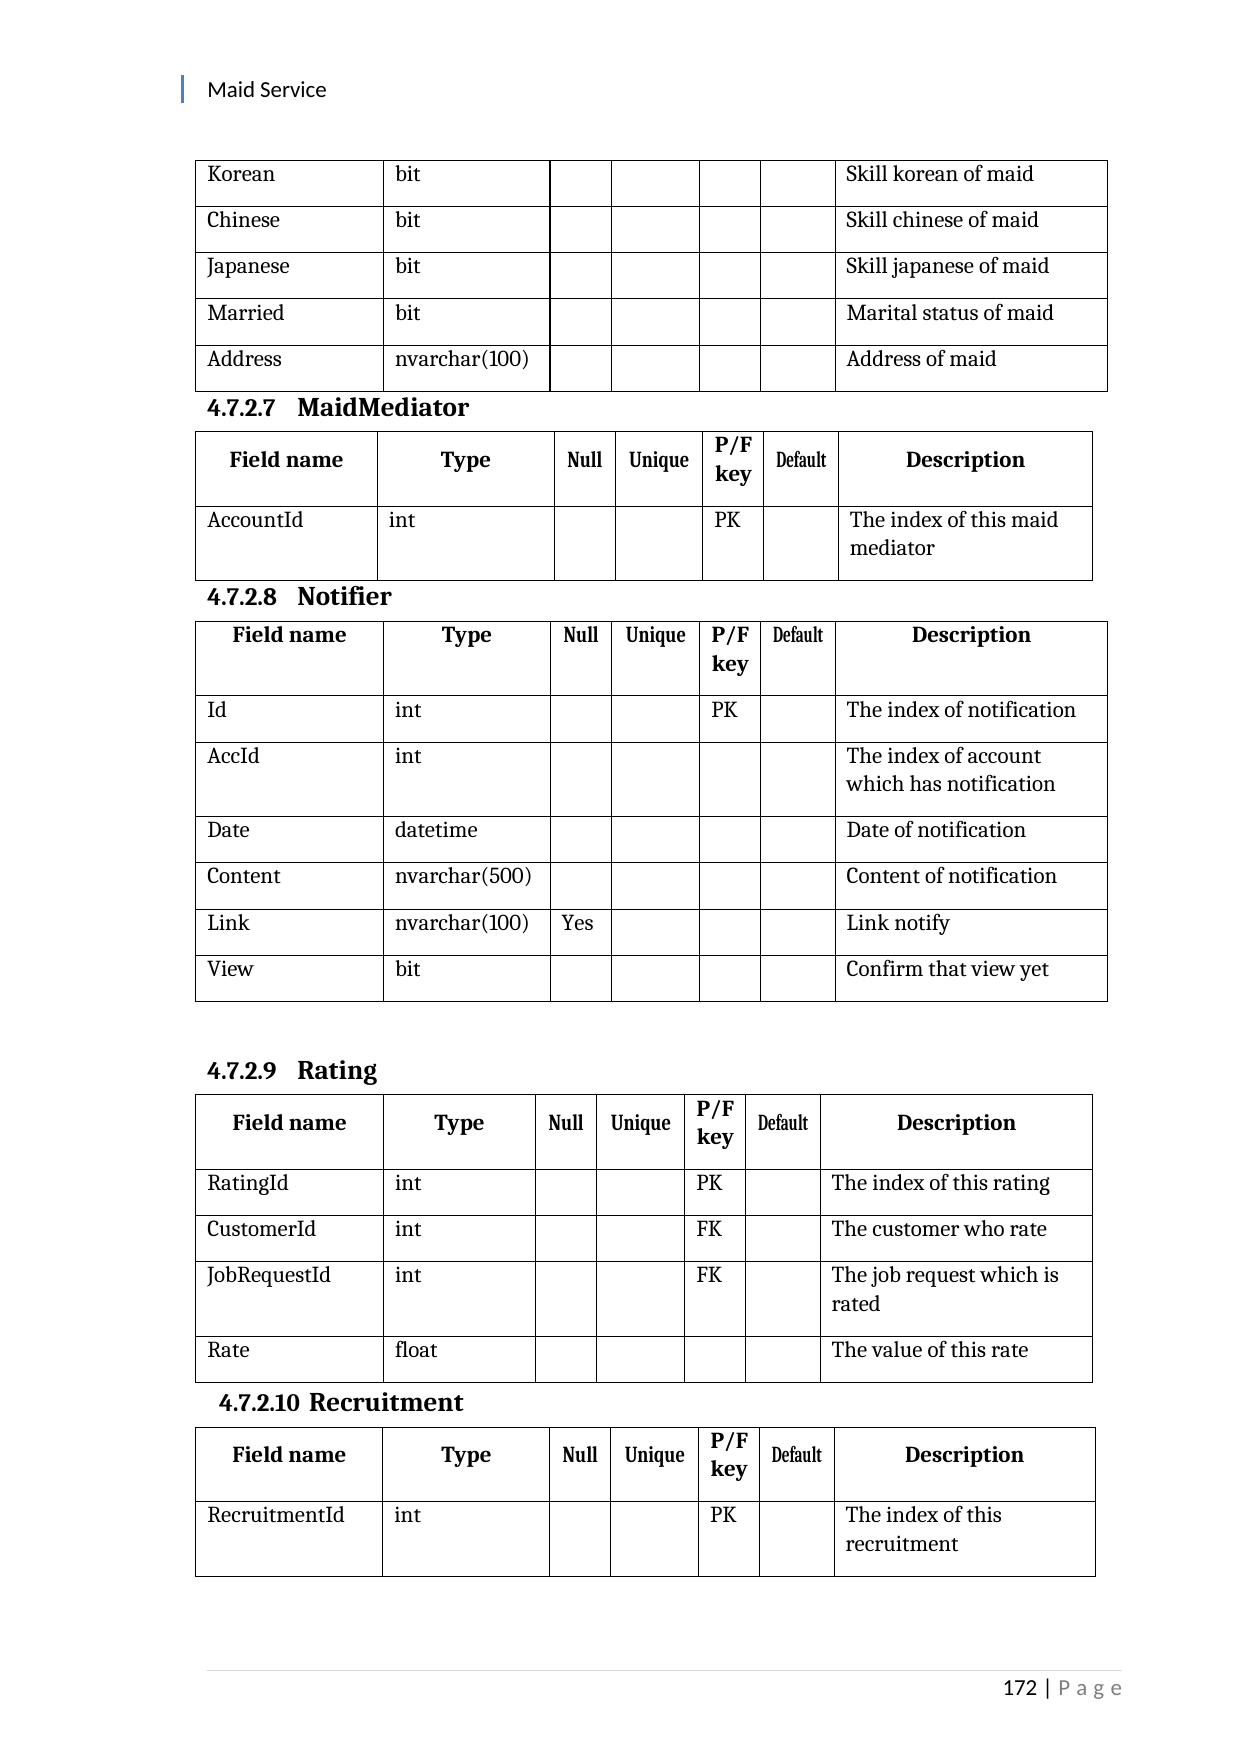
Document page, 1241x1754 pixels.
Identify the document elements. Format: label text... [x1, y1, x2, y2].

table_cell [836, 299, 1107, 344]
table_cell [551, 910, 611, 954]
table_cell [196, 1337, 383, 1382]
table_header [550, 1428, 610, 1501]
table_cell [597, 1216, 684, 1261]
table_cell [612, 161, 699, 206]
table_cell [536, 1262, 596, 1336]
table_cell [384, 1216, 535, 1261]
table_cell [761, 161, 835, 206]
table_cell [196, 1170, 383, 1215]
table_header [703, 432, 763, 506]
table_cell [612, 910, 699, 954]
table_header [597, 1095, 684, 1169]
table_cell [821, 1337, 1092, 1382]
subtitle Rating [207, 1055, 1122, 1086]
subtitle Notifier [207, 581, 1122, 612]
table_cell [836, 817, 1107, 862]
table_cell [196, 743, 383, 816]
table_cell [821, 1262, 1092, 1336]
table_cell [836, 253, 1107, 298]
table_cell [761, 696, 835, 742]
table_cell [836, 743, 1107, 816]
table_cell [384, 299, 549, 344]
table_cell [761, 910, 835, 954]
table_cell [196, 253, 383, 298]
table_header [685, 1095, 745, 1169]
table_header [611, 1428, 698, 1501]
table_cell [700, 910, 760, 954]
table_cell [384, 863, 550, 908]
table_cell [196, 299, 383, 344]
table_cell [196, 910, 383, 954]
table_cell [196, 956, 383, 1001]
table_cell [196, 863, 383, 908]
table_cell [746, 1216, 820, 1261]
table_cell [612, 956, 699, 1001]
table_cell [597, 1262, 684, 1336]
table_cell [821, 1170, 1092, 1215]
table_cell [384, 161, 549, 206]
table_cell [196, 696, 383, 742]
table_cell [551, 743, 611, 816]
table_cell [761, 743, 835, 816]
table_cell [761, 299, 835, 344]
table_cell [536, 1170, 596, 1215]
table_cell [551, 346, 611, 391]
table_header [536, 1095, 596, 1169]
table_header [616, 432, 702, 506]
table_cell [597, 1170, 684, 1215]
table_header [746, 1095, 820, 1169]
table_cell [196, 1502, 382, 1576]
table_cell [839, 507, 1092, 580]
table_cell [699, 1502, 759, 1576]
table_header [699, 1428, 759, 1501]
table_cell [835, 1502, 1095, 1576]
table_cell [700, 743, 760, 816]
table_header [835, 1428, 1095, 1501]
subtitle MaidMediator [207, 392, 1122, 423]
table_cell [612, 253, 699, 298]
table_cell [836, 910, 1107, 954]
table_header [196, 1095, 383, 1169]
subtitle Recruitment [219, 1387, 1122, 1418]
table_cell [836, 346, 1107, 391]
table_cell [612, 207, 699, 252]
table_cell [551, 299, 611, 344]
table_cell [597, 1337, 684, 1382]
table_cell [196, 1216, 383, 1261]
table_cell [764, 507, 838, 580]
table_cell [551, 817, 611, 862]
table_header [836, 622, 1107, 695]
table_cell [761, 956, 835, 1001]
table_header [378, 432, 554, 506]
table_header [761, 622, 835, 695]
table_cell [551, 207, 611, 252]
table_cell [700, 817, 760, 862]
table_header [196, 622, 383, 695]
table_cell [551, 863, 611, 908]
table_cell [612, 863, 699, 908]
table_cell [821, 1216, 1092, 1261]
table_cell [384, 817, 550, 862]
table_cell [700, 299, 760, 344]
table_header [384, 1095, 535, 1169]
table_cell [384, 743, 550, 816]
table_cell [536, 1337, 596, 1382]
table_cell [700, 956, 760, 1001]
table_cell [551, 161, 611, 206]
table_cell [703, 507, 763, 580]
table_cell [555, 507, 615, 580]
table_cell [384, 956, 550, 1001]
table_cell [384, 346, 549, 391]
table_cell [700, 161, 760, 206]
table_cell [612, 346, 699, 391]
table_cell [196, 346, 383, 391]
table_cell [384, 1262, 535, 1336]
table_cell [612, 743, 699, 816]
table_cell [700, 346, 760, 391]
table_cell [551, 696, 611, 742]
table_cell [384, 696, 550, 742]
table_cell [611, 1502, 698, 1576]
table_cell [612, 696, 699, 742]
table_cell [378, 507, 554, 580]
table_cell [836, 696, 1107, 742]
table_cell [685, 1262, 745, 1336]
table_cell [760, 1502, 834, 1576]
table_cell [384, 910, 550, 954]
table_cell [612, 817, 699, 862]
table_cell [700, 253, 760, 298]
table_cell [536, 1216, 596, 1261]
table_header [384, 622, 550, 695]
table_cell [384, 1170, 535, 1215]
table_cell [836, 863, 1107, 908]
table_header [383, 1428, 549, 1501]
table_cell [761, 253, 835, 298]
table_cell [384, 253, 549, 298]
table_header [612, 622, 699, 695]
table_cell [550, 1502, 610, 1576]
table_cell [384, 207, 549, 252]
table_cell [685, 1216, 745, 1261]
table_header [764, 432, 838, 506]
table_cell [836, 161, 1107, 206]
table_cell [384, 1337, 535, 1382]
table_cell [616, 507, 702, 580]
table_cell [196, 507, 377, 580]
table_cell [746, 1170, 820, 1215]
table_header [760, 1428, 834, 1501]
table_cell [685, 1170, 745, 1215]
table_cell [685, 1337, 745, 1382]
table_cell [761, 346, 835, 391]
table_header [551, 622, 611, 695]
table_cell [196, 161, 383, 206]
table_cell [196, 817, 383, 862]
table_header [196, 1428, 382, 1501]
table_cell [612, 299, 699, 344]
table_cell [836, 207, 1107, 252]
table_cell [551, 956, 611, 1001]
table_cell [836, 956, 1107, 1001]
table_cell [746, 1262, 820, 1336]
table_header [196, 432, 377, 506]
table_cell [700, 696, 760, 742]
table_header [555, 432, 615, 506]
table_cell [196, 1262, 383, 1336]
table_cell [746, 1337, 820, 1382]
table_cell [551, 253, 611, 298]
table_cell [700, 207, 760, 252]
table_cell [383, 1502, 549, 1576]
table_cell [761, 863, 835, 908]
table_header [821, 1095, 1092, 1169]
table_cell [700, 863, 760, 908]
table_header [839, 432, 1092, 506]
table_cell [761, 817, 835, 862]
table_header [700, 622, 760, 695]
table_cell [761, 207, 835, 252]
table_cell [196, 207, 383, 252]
